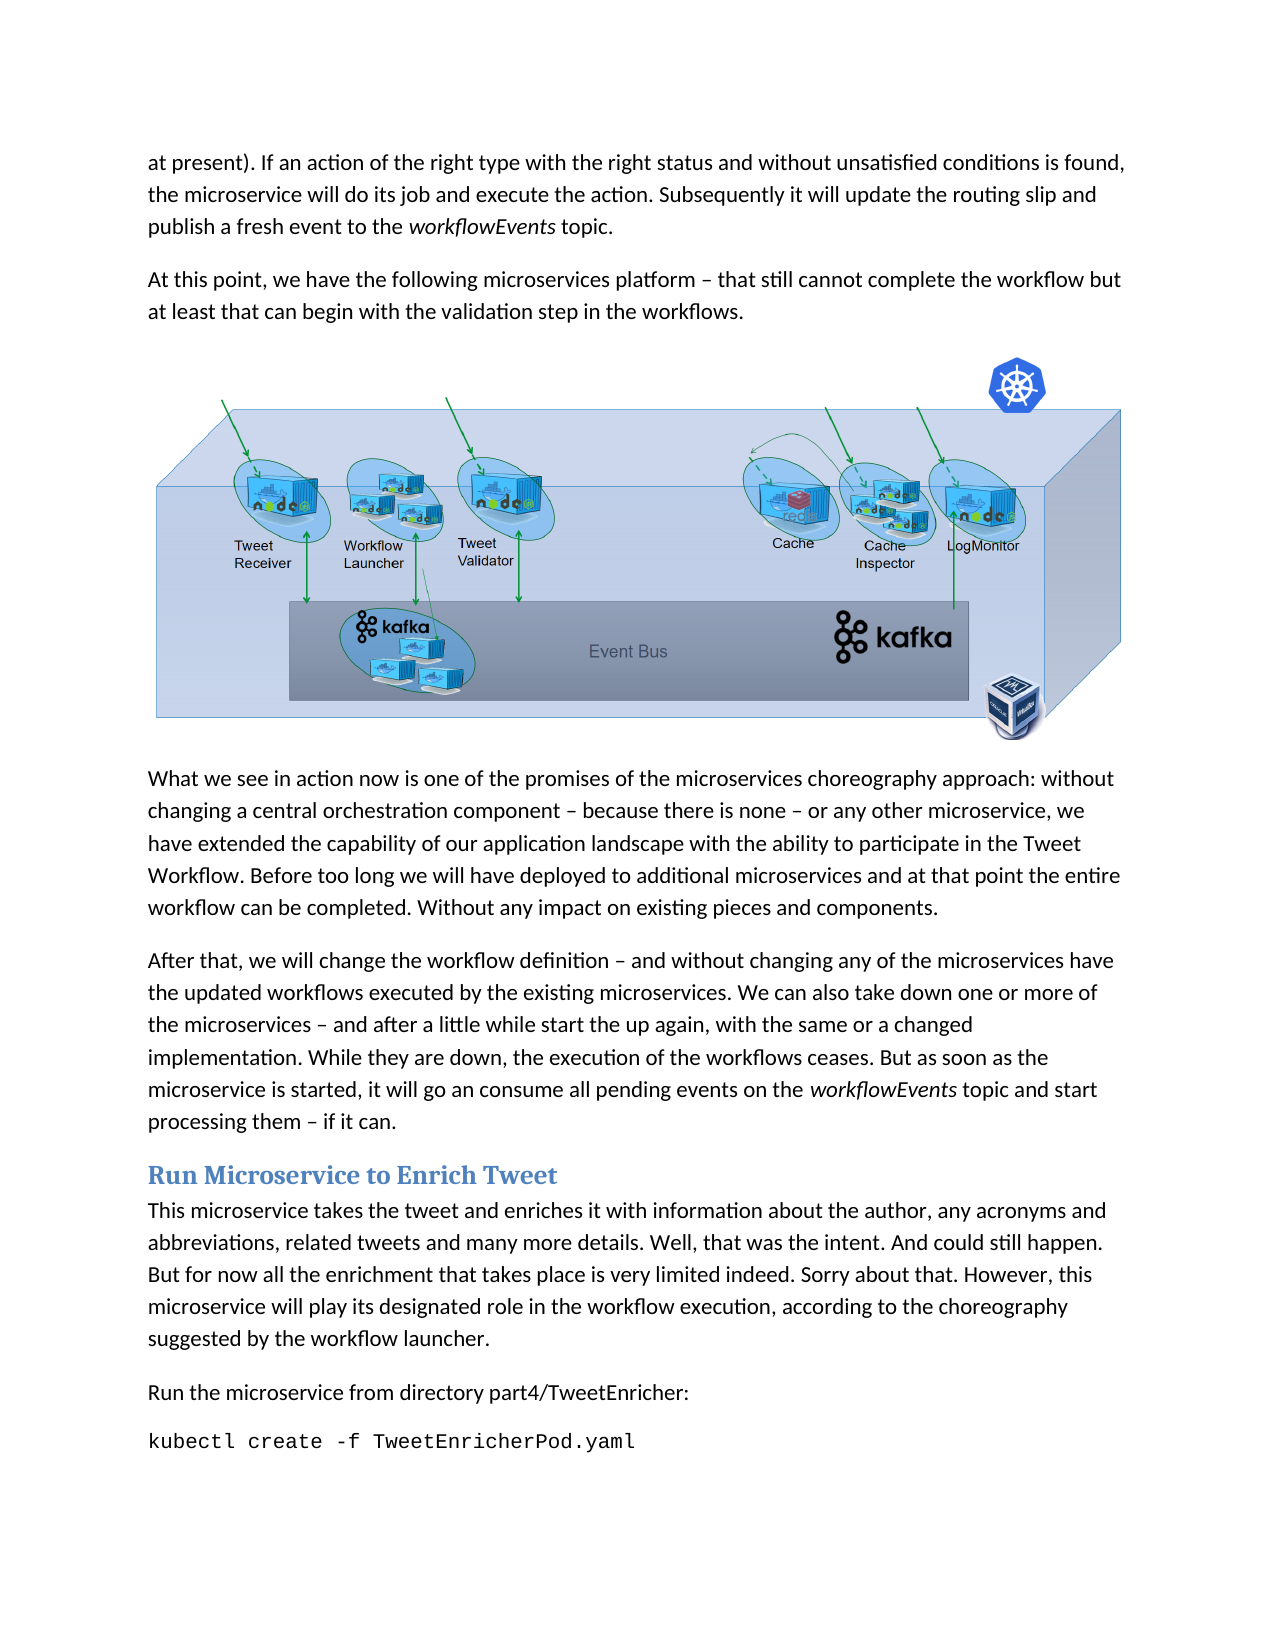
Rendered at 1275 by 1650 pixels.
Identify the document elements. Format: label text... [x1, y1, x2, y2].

text After that, we will change the workflow definition – and without changing any of the microservices have the updated workflows executed by the existing microservices. We can also take down one or more of the microservices – and after a little while start the up again, with the same or a changed implementation. While they are down, the execution of the workflows ceases. But as soon as the microservice is started, it will go an consume all pending events on the workflowEvents topic and start processing them – if it can. [148, 946, 1127, 1135]
text At this point, we have the following microservices platform – that still cannot complete the workflow but at least that can begin with the validation step in the workflows. [148, 265, 1127, 325]
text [148, 148, 1127, 240]
text Run the microservice from directory part4/TweetEnricher: [148, 1378, 1127, 1406]
picture [147, 350, 1128, 740]
text This microservice takes the tweet and enriches it with information about the author, any acronyms and abbreviations, related tweets and many more details. Well, that was the intent. And could still happen. But for now all the enrichment that takes place is very limited indeed. Sorry about that. However, this microservice will play its designated role in the workflow execution, according to the choreography suggested by the workflow launcher. [148, 1196, 1127, 1353]
text What we see in action now is one of the promises of the microservices choreography approach: without changing a central orchestration component – because there is none – or any other microservice, we have extended the capability of our application landscape with the ability to participate in the Tweet Workflow. Before too long we will have deployed to additional microservices and at that point the entire workflow can be completed. Without any impact on existing pieces and components. [148, 764, 1127, 921]
subtitle Run Microservice to Enrich Tweet [148, 1160, 1127, 1191]
text kubectl create -f TweetEnricherPod.yaml [148, 1431, 1127, 1454]
